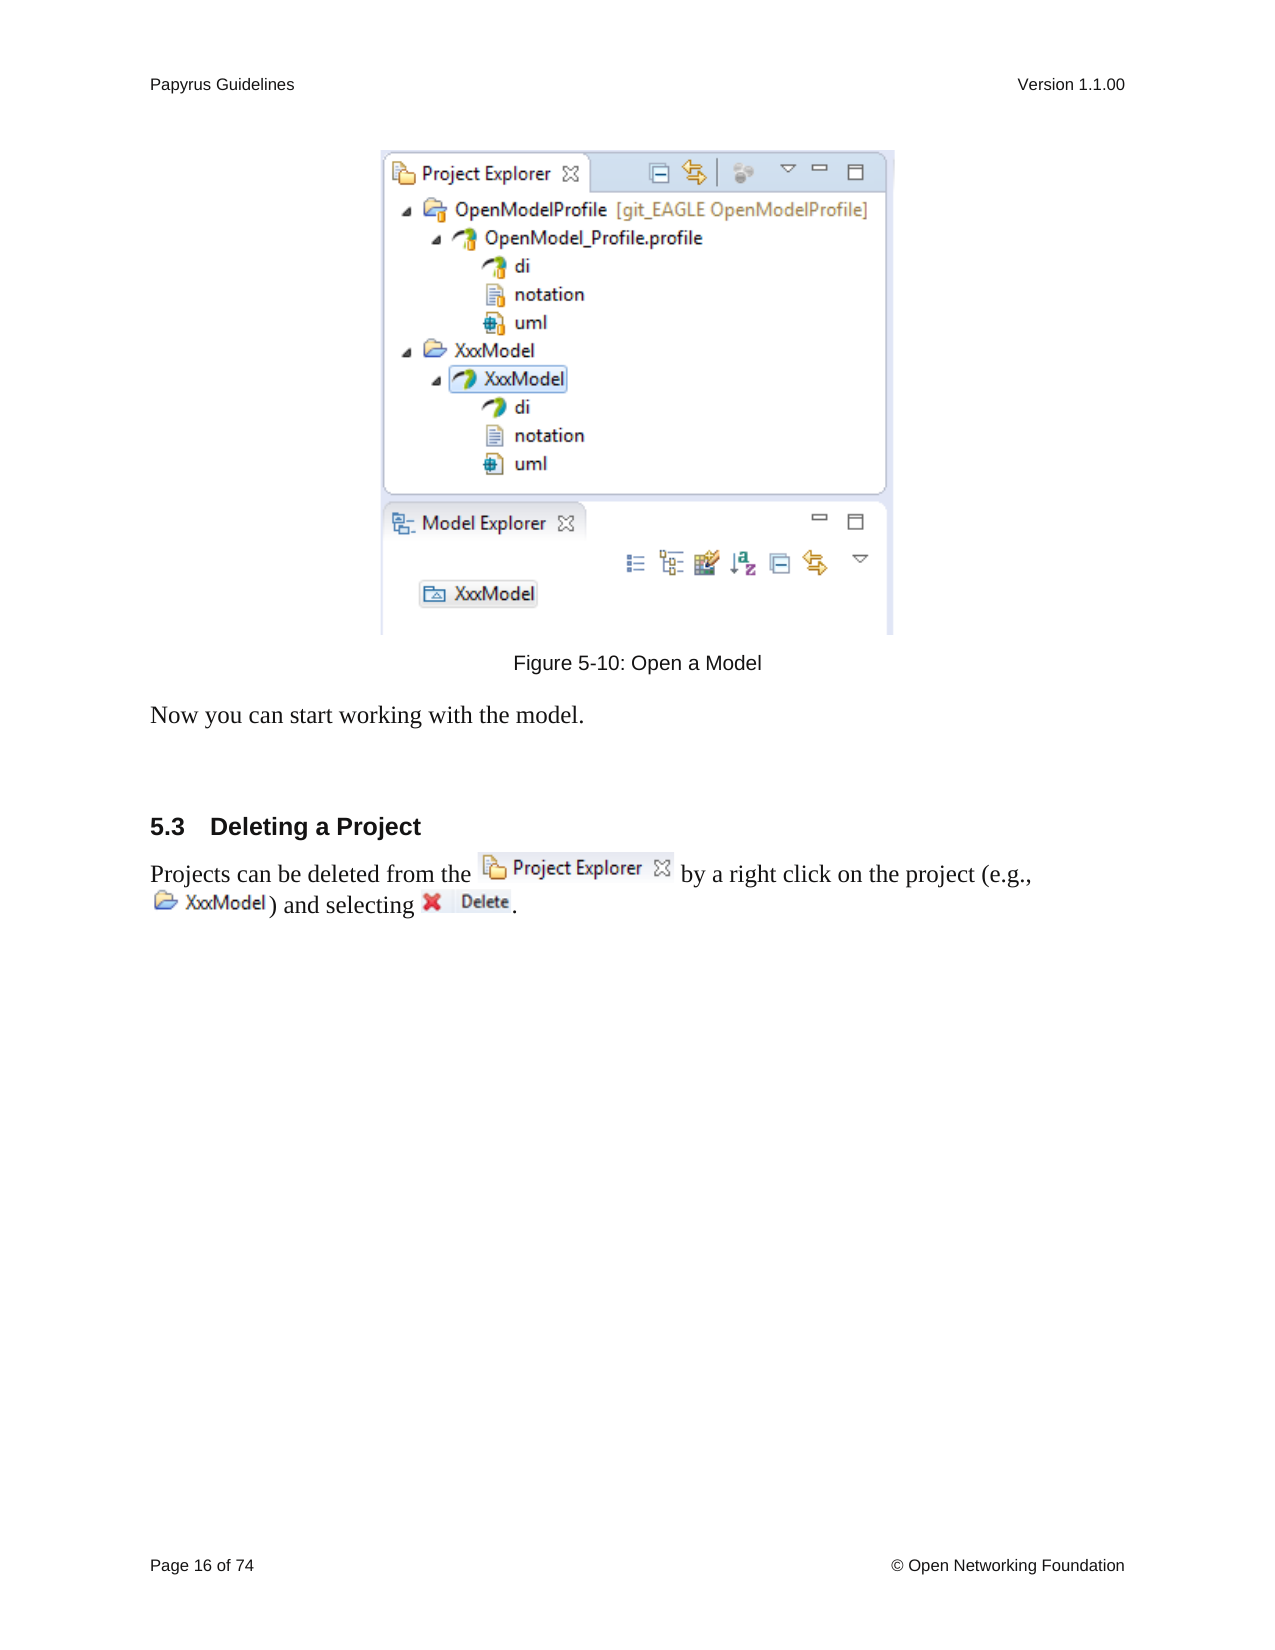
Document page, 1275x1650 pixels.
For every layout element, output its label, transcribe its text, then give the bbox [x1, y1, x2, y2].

picture [420, 889, 512, 913]
picture [477, 852, 675, 883]
text Now you can start working with the model. [150, 700, 1125, 729]
picture [380, 150, 895, 635]
subtitle Deleting a Project [150, 812, 1125, 840]
text Projects can be deleted from the by a right click on the project (e.g., ) and selecting . [150, 853, 1125, 918]
picture [150, 888, 269, 913]
